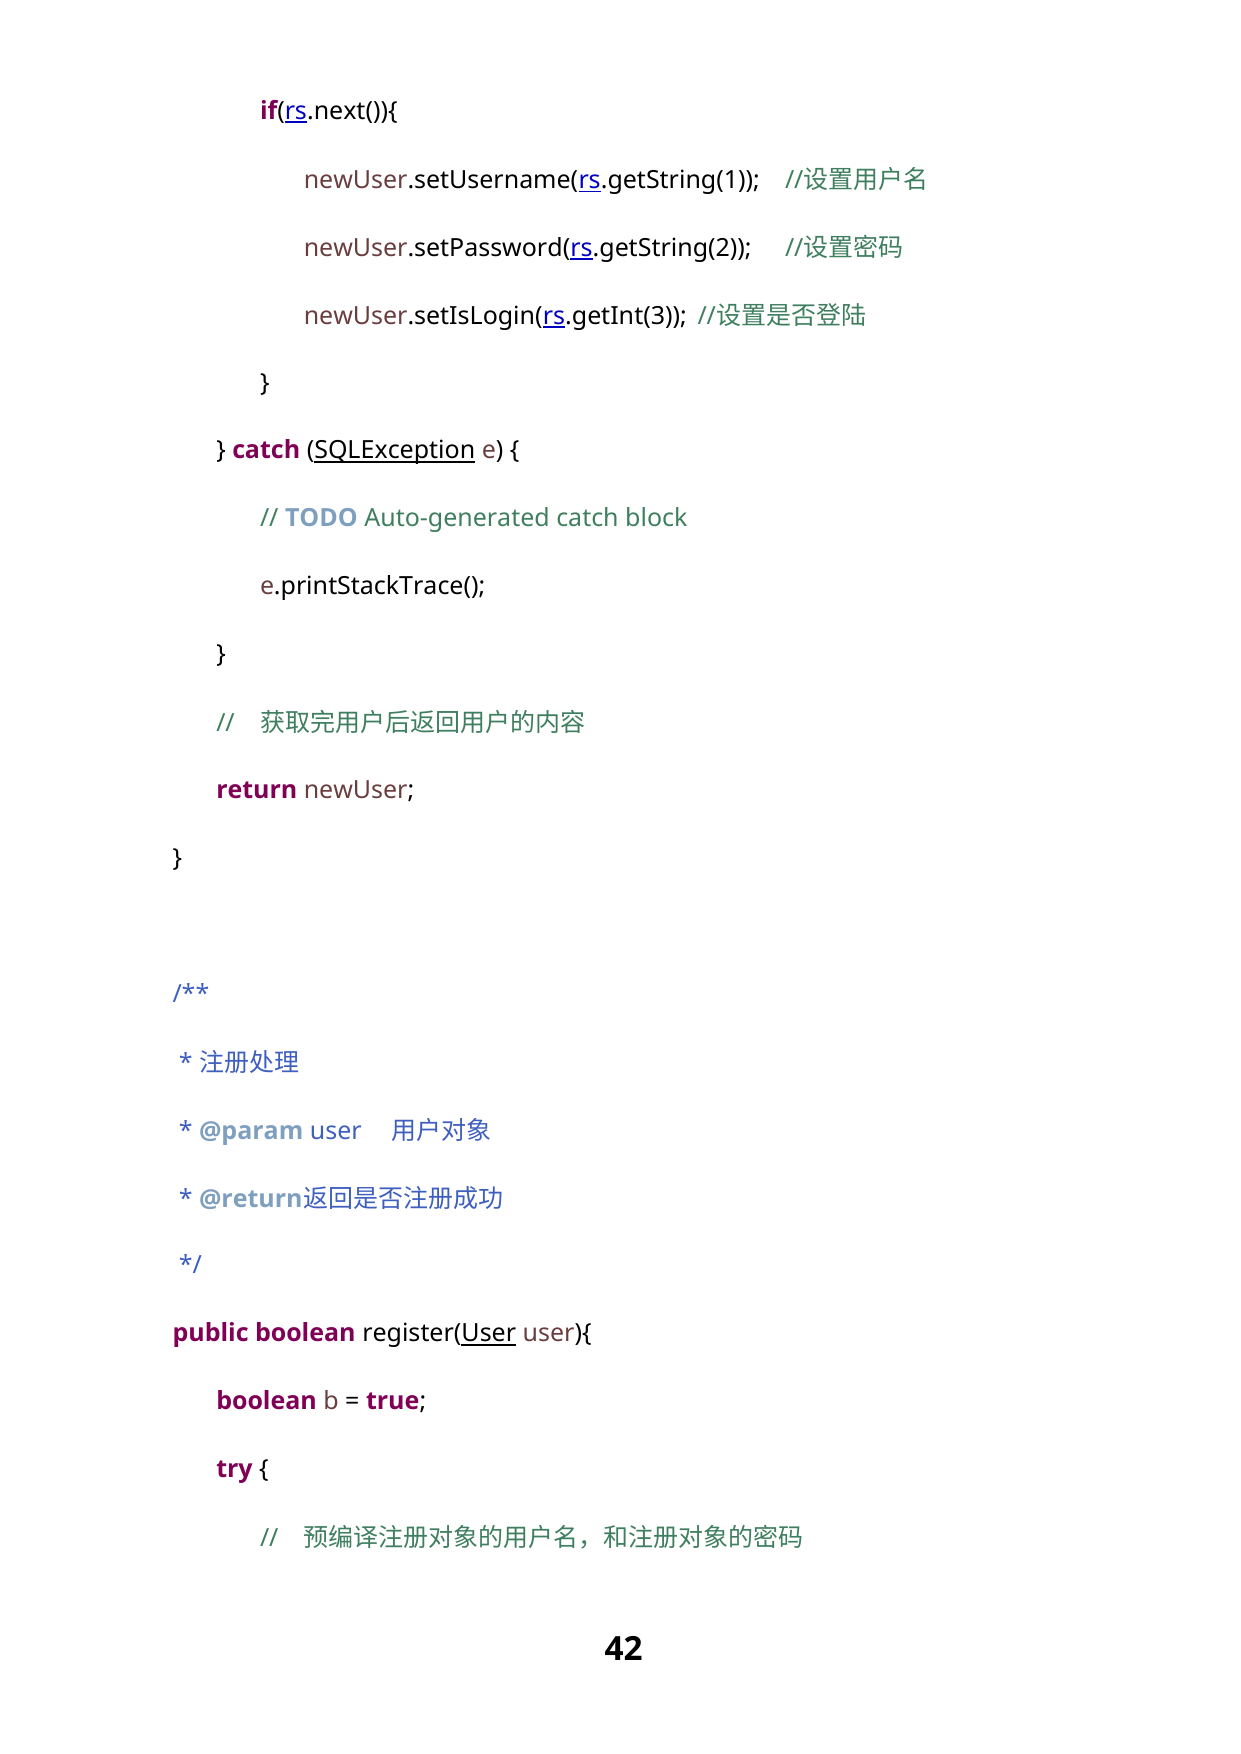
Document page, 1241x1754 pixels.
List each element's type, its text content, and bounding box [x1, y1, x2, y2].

text } [128, 823, 1118, 891]
text // TODO Auto-generated catch block [128, 483, 1118, 551]
text if(rs.next()){ [128, 76, 1118, 144]
text } [128, 347, 1118, 415]
text } catch (SQLException e) { [128, 415, 1118, 483]
text } [128, 619, 1118, 687]
text e.printStackTrace(); [128, 551, 1118, 619]
text boolean b = true; [128, 1366, 1118, 1434]
text * @param user 用户对象 [128, 1094, 1118, 1162]
text // 获取完用户后返回用户的内容 [128, 687, 1118, 755]
text /** [128, 959, 1118, 1027]
text try { [128, 1434, 1118, 1502]
text newUser.setIsLogin(rs.getInt(3)); //设置是否登陆 [128, 279, 1118, 347]
text return newUser; [128, 755, 1118, 823]
text * @return 返回是否注册成功 [128, 1162, 1118, 1230]
text newUser.setUsername(rs.getString(1)); //设置用户名 [128, 144, 1118, 212]
text */ [128, 1230, 1118, 1298]
text // 预编译注册对象的用户名，和注册对象的密码 [128, 1502, 1118, 1570]
text newUser.setPassword(rs.getString(2)); //设置密码 [128, 212, 1118, 279]
text * 注册处理 [128, 1027, 1118, 1094]
text public boolean register(User user){ [128, 1298, 1118, 1366]
